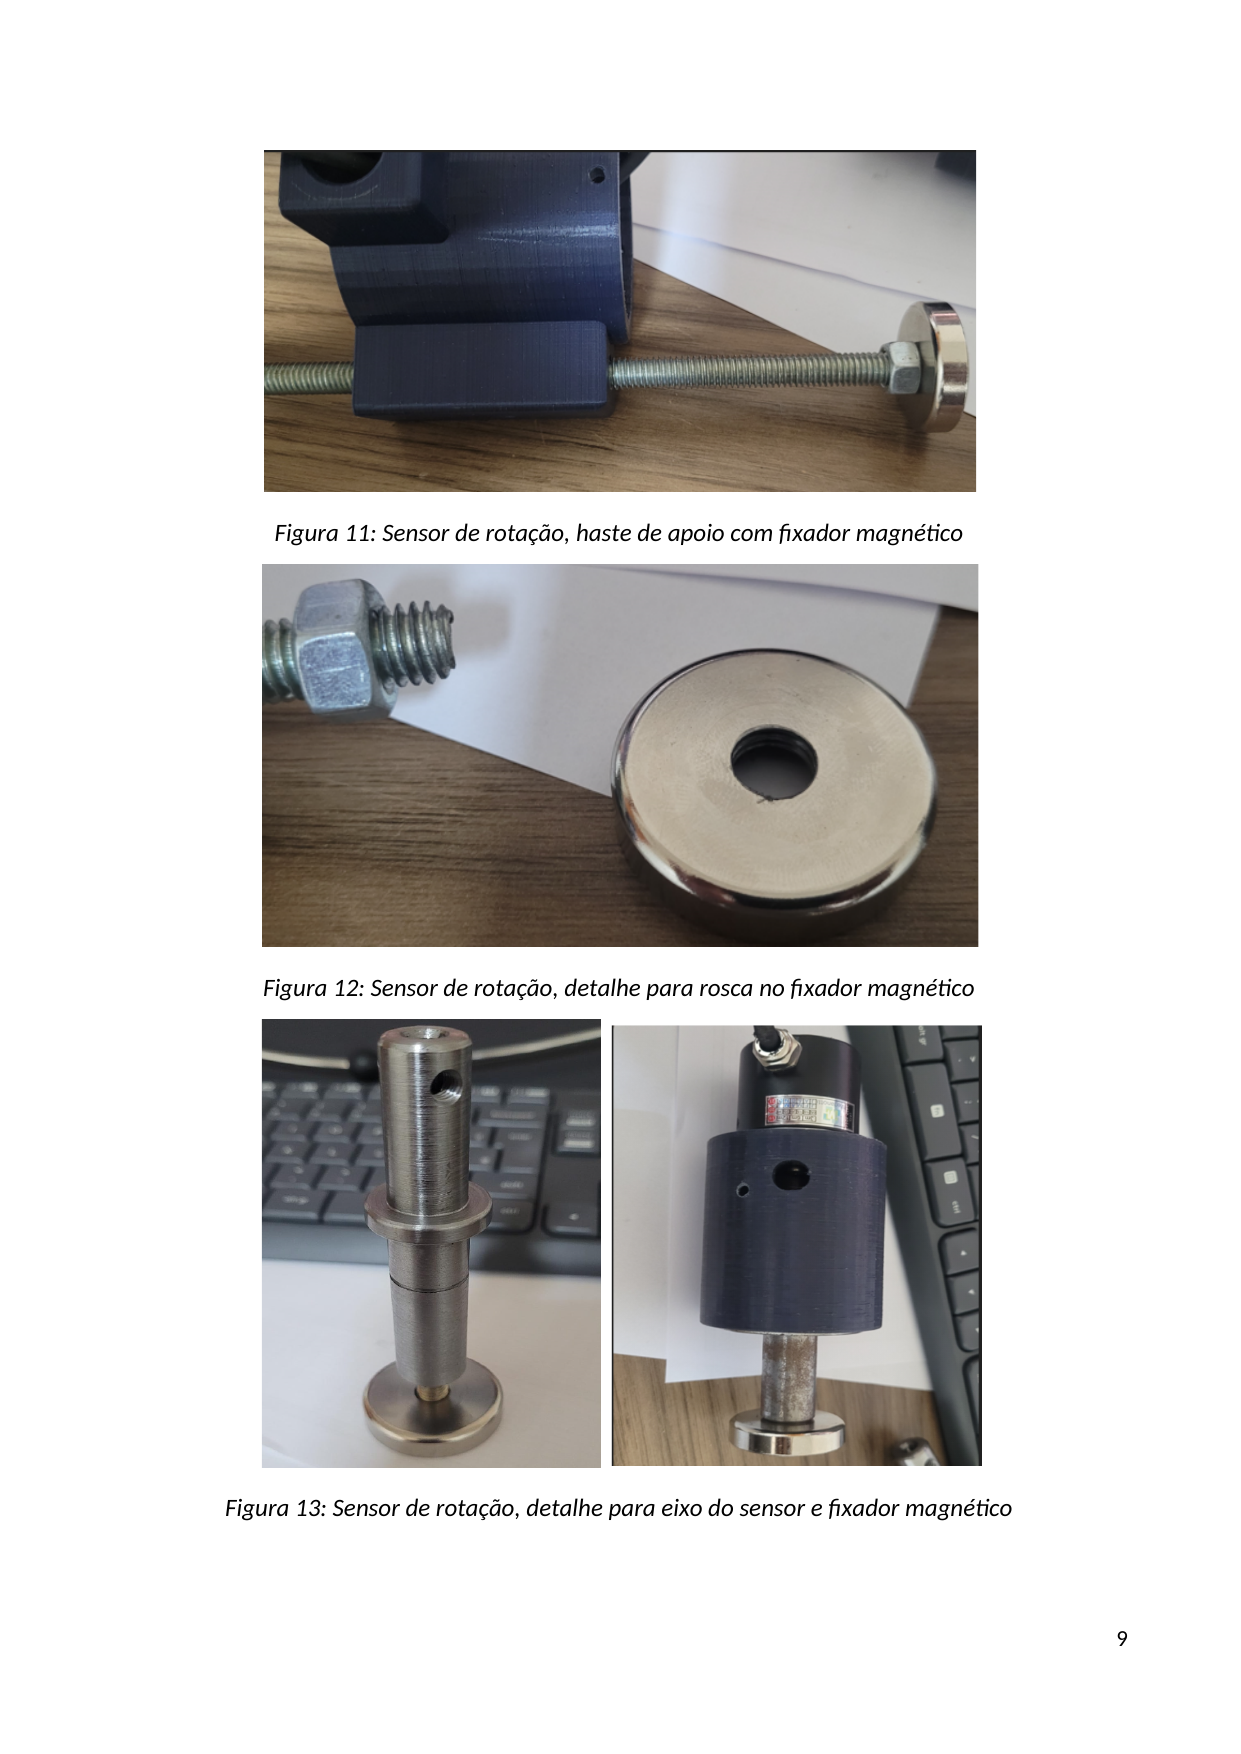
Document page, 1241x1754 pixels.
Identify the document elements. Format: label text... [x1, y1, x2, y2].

picture [261, 1019, 601, 1468]
picture [262, 564, 979, 947]
picture [264, 150, 977, 492]
picture [612, 1026, 982, 1466]
